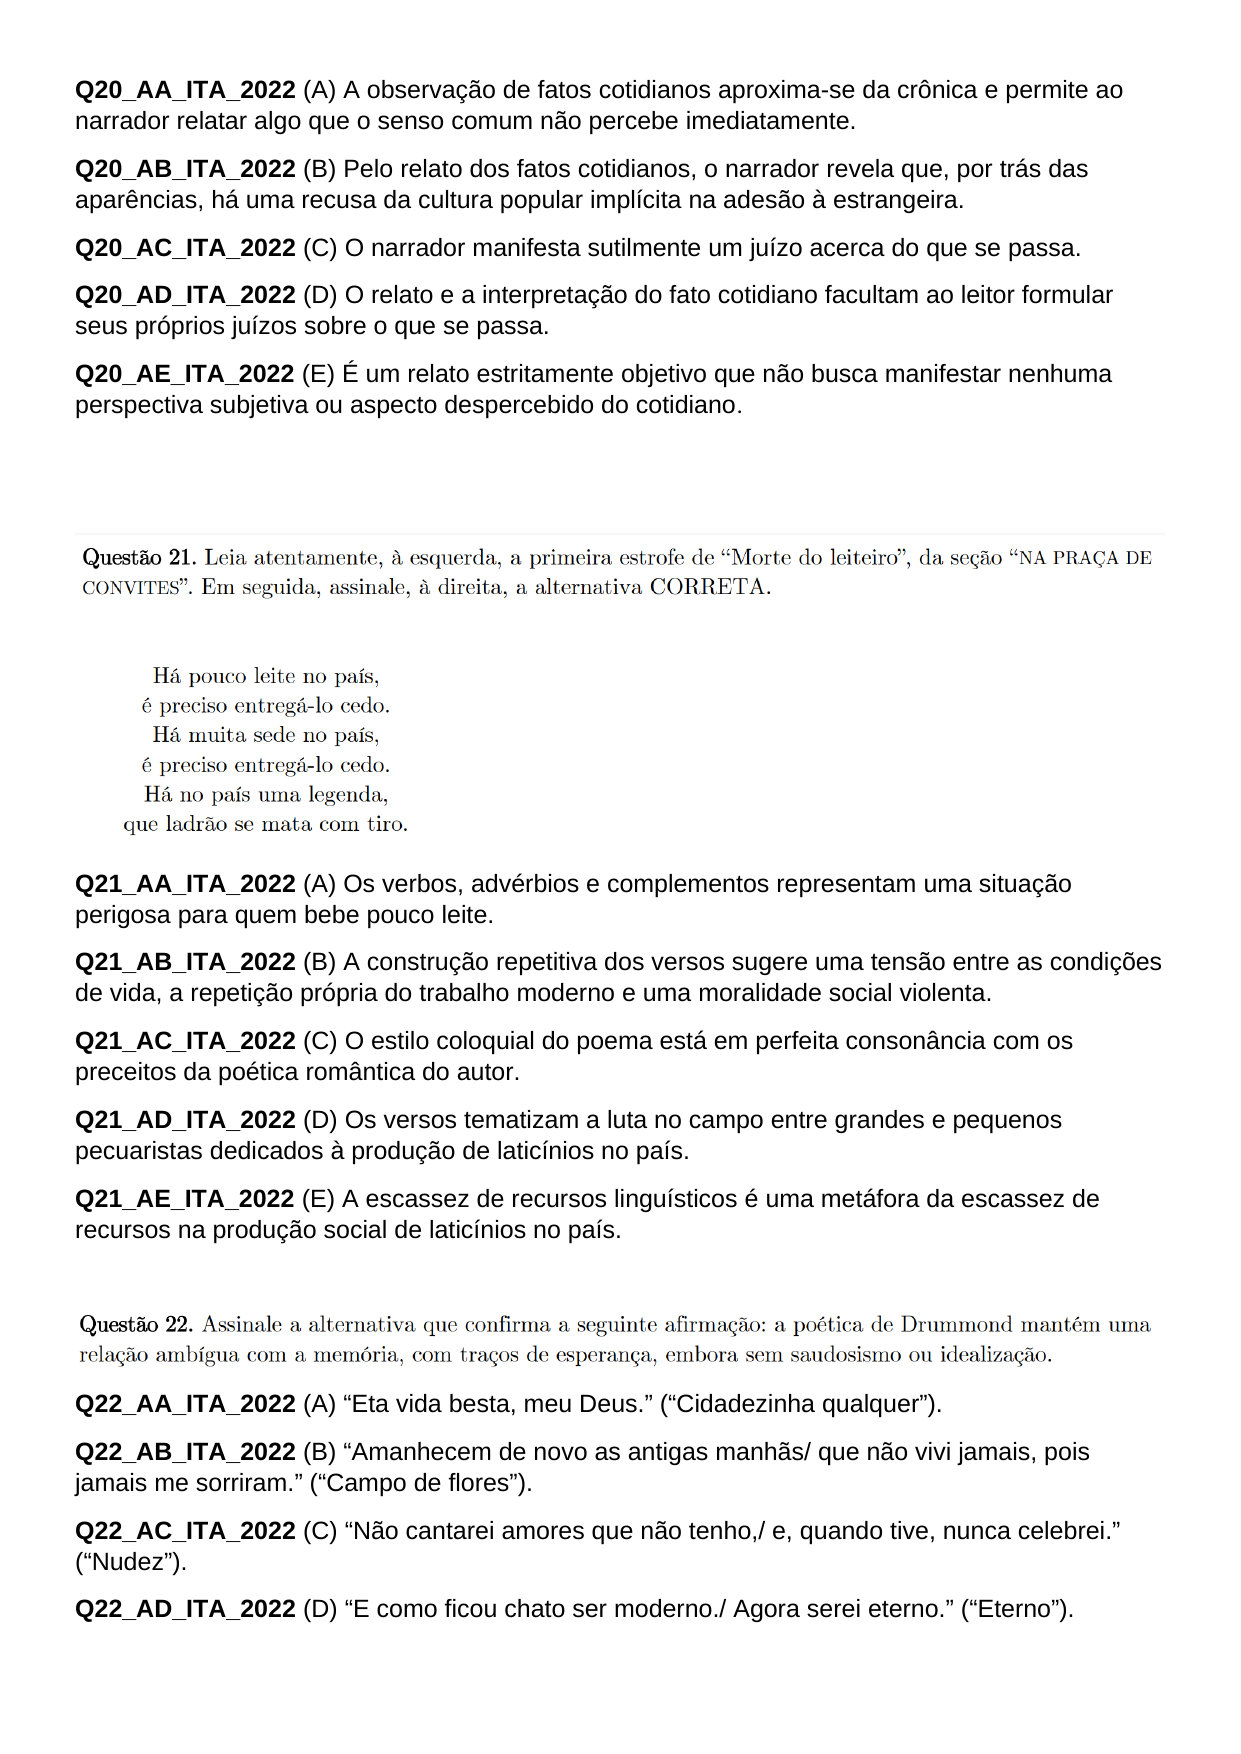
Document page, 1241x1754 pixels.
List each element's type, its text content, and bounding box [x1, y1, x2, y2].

text Q20_AE_ITA_2022 (E) É um relato estritamente objetivo que não busca manifestar nenhuma perspectiva subjetiva ou aspecto despercebido do cotidiano. [75, 359, 1165, 419]
text Q20_AB_ITA_2022 (B) Pelo relato dos fatos cotidianos, o narrador revela que, por trás das aparências, há uma recusa da cultura popular implícita na adesão à estrangeira. [75, 154, 1165, 213]
text Q21_AB_ITA_2022 (B) A construção repetitiva dos versos sugere uma tensão entre as condições de vida, a repetição própria do trabalho moderno e uma moralidade social violenta. [75, 947, 1165, 1007]
text Q20_AA_ITA_2022 (A) A observação de fatos cotidianos aproxima-se da crônica e permite ao narrador relatar algo que o senso comum não percebe imediatamente. [75, 75, 1165, 135]
text Q21_AD_ITA_2022 (D) Os versos tematizam a luta no campo entre grandes e pequenos pecuaristas dedicados à produção de laticínios no país. [75, 1105, 1165, 1164]
picture [75, 533, 1166, 850]
text Q21_AC_ITA_2022 (C) O estilo coloquial do poema está em perfeita consonância com os preceitos da poética romântica do autor. [75, 1026, 1165, 1086]
picture [75, 1310, 1166, 1371]
text Q20_AC_ITA_2022 (C) O narrador manifesta sutilmente um juízo acerca do que se passa. [75, 232, 1165, 261]
text Q22_AA_ITA_2022 (A) “Eta vida besta, meu Deus.” (“Cidadezinha qualquer”). [75, 1389, 1165, 1418]
text Q22_AD_ITA_2022 (D) “E como ficou chato ser moderno./ Agora serei eterno.” (“Eterno”). [75, 1594, 1165, 1623]
text Q20_AD_ITA_2022 (D) O relato e a interpretação do fato cotidiano facultam ao leitor formular seus próprios juízos sobre o que se passa. [75, 280, 1165, 340]
text Q22_AC_ITA_2022 (C) “Não cantarei amores que não tenho,/ e, quando tive, nunca celebrei.” (“Nudez”). [75, 1516, 1165, 1575]
text Q21_AA_ITA_2022 (A) Os verbos, advérbios e complementos representam uma situação perigosa para quem bebe pouco leite. [75, 868, 1165, 928]
text Q21_AE_ITA_2022 (E) A escassez de recursos linguísticos é uma metáfora da escassez de recursos na produção social de laticínios no país. [75, 1183, 1165, 1243]
text Q22_AB_ITA_2022 (B) “Amanhecem de novo as antigas manhãs/ que não vivi jamais, pois jamais me sorriram.” (“Campo de flores”). [75, 1437, 1165, 1497]
